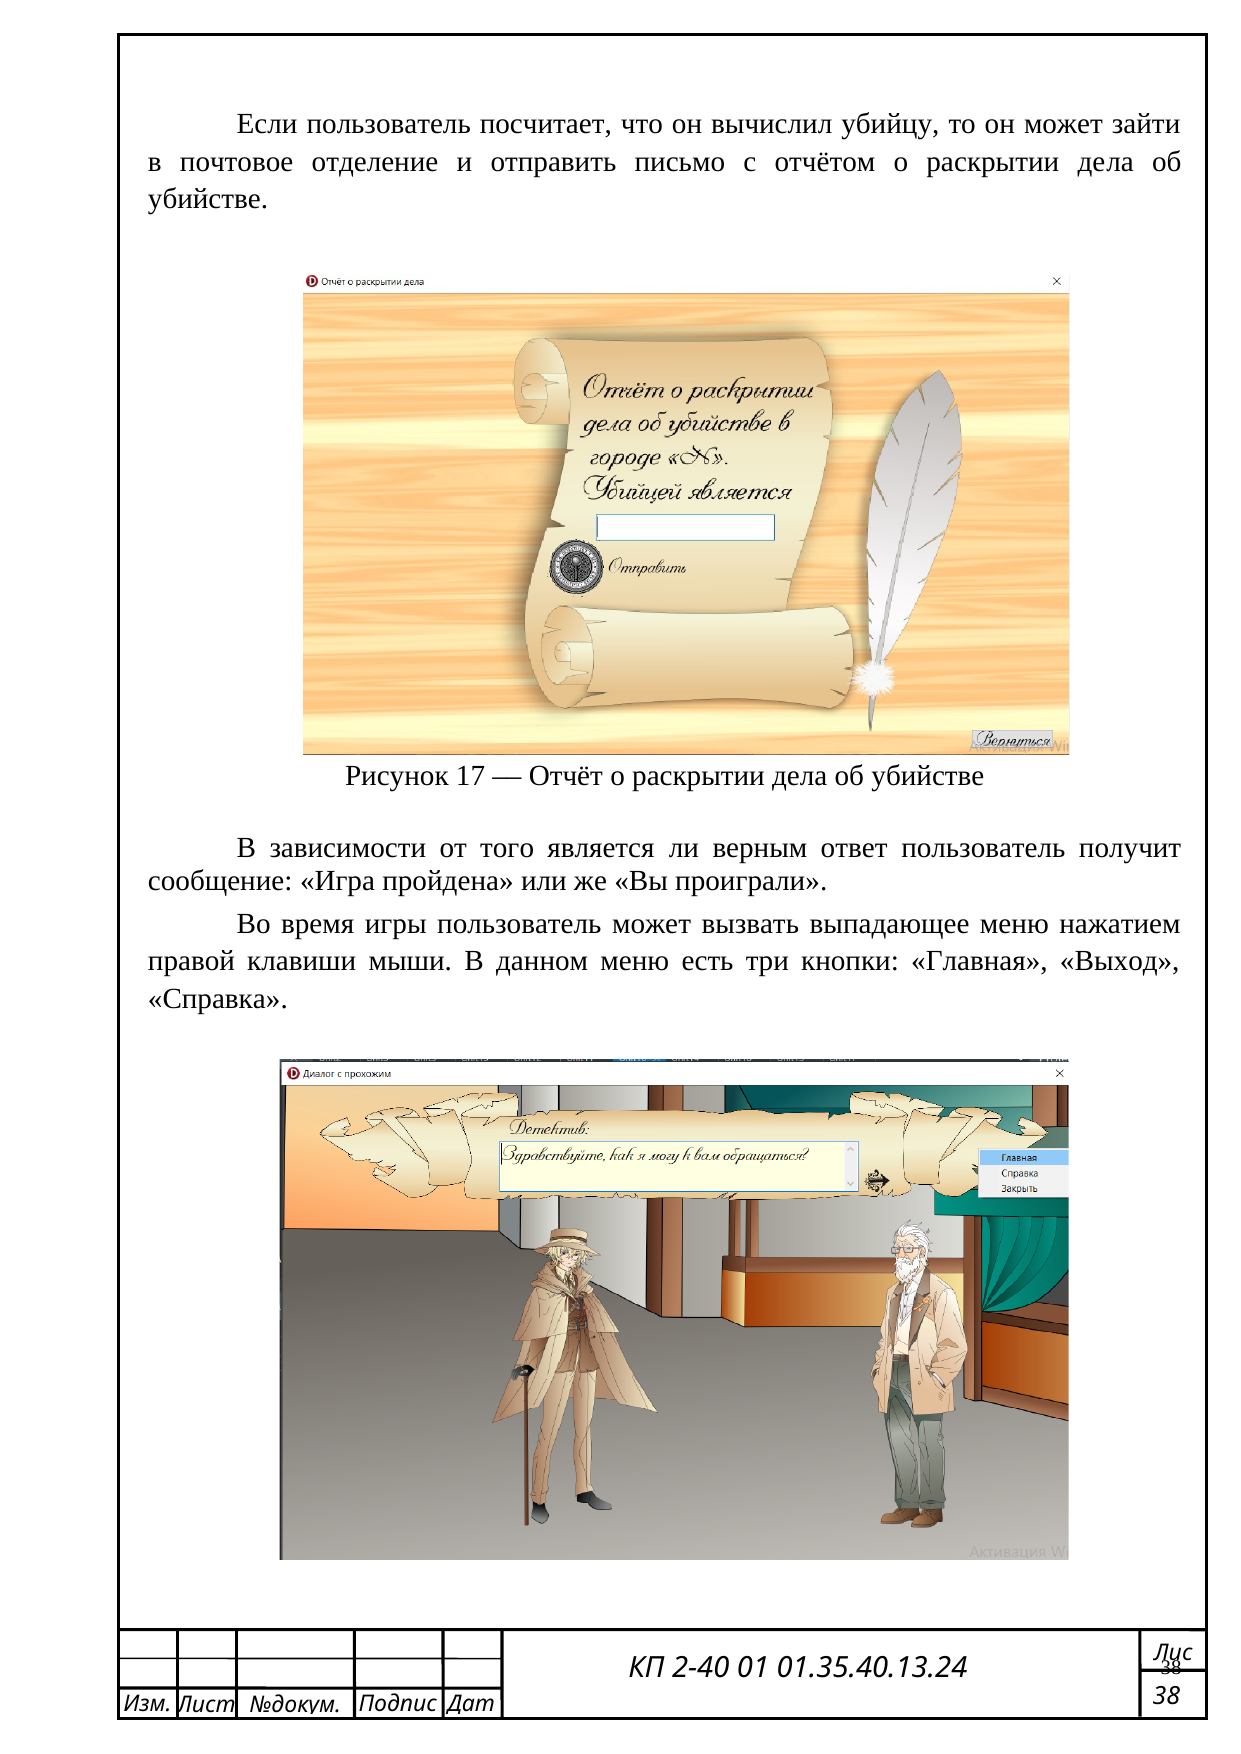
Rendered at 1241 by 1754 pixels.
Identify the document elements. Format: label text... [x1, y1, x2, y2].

text В зависимости от того является ли верным ответ пользователь получит сообщение: «Игра пройдена» или же «Вы проиграли». [148, 830, 1181, 897]
picture [279, 1059, 1069, 1560]
picture [303, 274, 1070, 755]
text Если пользователь посчитает, что он вычислил убийцу, то он может зайти в почтовое отделение и отправить письмо с отчётом о раскрытии дела об убийстве. [148, 103, 1181, 216]
text Во время игры пользователь может вызвать выпадающее меню нажатием правой клавиши мыши. В данном меню есть три кнопки: «Главная», «Выход», «Справка». [148, 903, 1181, 1016]
